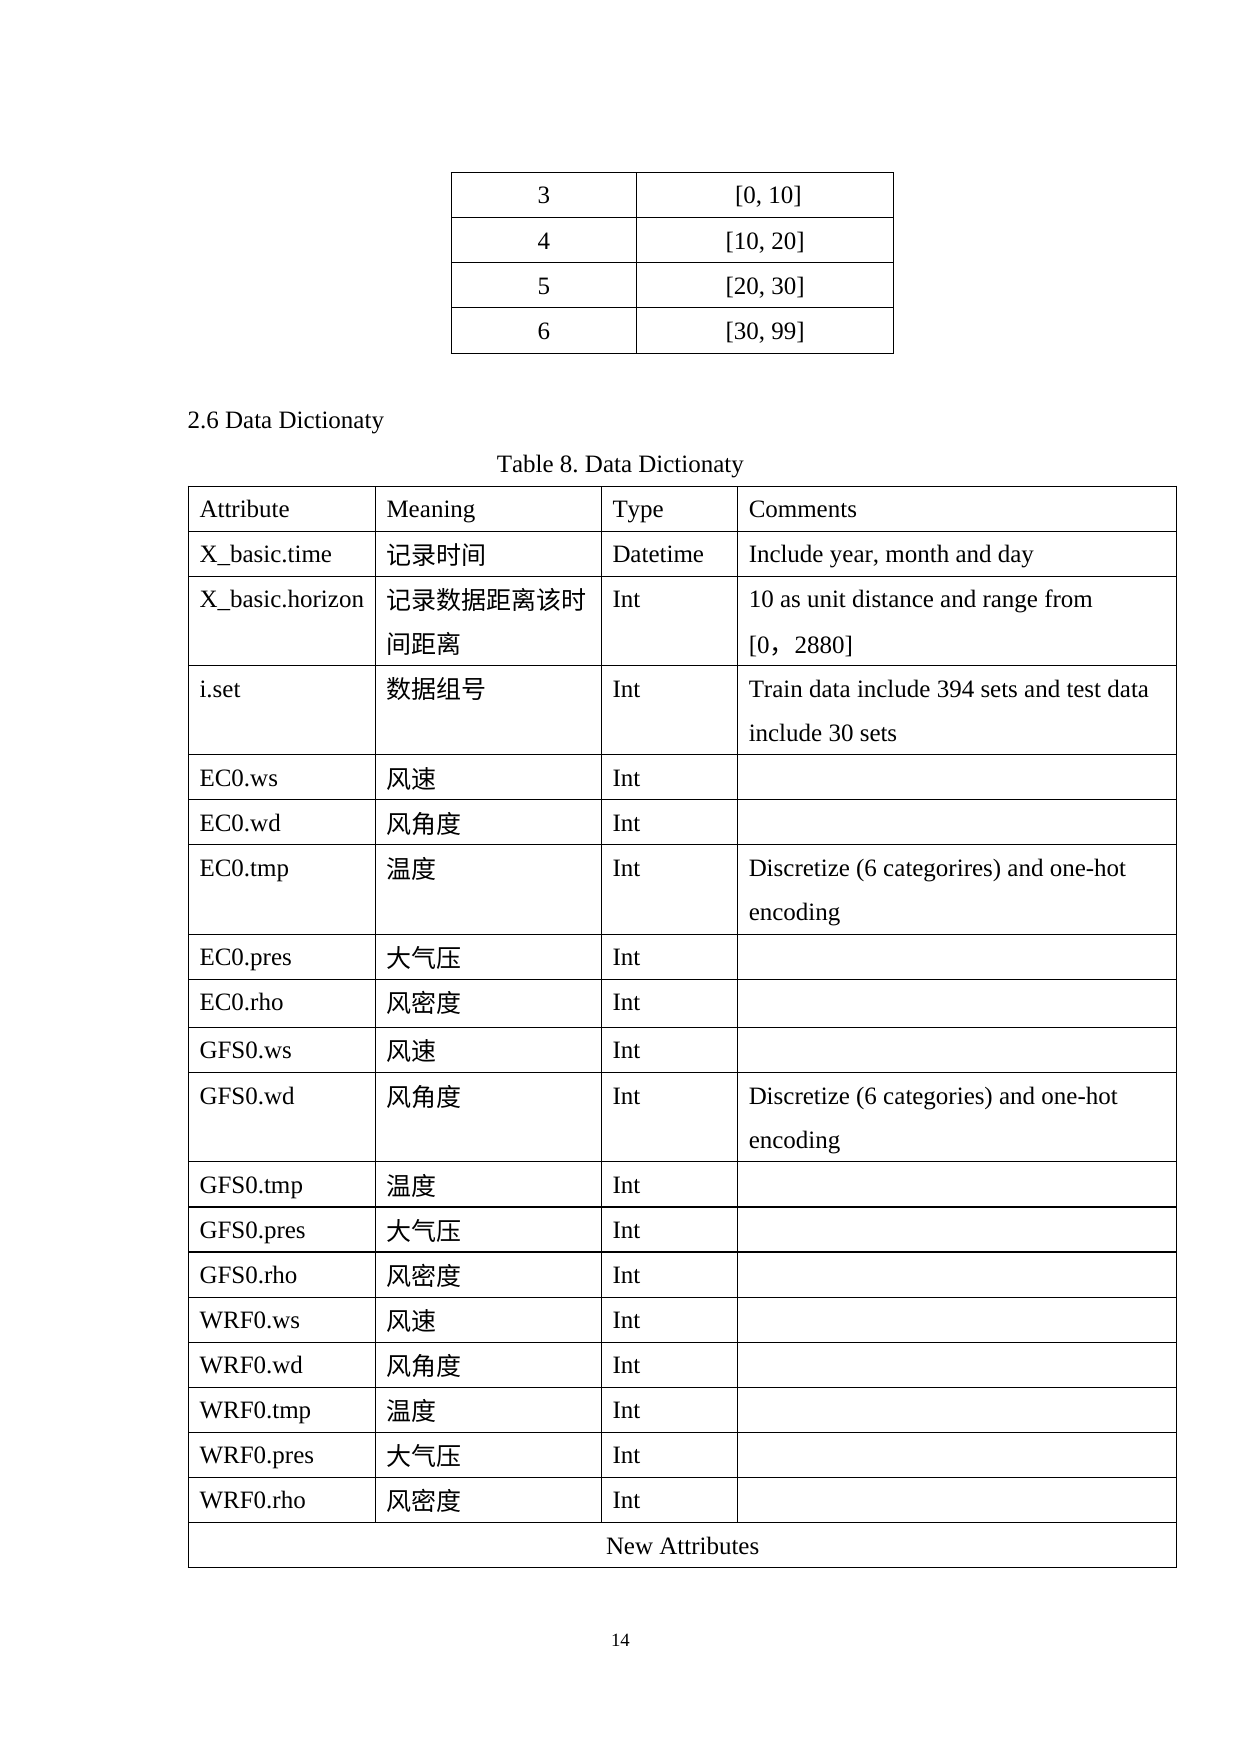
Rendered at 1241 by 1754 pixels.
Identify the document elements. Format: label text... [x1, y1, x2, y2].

table_cell i.set [189, 666, 375, 754]
table_cell Int [602, 1298, 737, 1342]
table_cell Int [602, 666, 737, 754]
table_cell WRF0.tmp [189, 1388, 375, 1432]
table_cell 风速 [376, 1028, 601, 1072]
table_cell Int [602, 755, 737, 799]
table_cell [20, 30] [637, 263, 893, 307]
table_cell 温度 [376, 1388, 601, 1432]
table_header Meaning [376, 487, 601, 531]
table_cell 温度 [376, 1162, 601, 1206]
table_cell [738, 800, 1176, 844]
table_cell 大气压 [376, 1433, 601, 1477]
table_cell 记录数据距离该时间距离 [376, 577, 601, 665]
table_cell [30, 99] [637, 308, 893, 352]
table_cell WRF0.rho [189, 1478, 375, 1522]
table_cell 6 [452, 308, 636, 352]
table_cell 记录时间 [376, 532, 601, 576]
table_cell [738, 980, 1176, 1027]
table_cell Int [602, 800, 737, 844]
table_cell GFS0.pres [189, 1208, 375, 1251]
table_cell EC0.ws [189, 755, 375, 799]
table_cell [738, 1162, 1176, 1206]
table_cell EC0.rho [189, 980, 375, 1027]
table_cell 大气压 [376, 935, 601, 979]
table_cell Int [602, 845, 737, 933]
table_cell Int [602, 1343, 737, 1387]
table_cell Discretize (6 categories) and one-hot encoding [738, 1073, 1176, 1161]
table_cell [10, 20] [637, 218, 893, 262]
table_cell WRF0.pres [189, 1433, 375, 1477]
table_cell 数据组号 [376, 666, 601, 754]
table_cell [738, 1478, 1176, 1522]
table_cell 风角度 [376, 800, 601, 844]
table_cell [738, 1433, 1176, 1477]
text Table 8. Data Dictionaty [187, 442, 1053, 486]
table_header Comments [738, 487, 1176, 531]
table_cell Datetime [602, 532, 737, 576]
table_cell New Attributes [189, 1523, 1176, 1567]
table_cell Int [602, 935, 737, 979]
table_cell 3 [452, 173, 636, 217]
table_cell Train data include 394 sets and test data include 30 sets [738, 666, 1176, 754]
table_cell [738, 1298, 1176, 1342]
table_cell Int [602, 1073, 737, 1161]
table_cell WRF0.wd [189, 1343, 375, 1387]
table_cell [738, 1253, 1176, 1297]
table_cell 温度 [376, 845, 601, 933]
table_header Type [602, 487, 737, 531]
table_cell Int [602, 1478, 737, 1522]
table_cell [738, 935, 1176, 979]
table_cell 风速 [376, 755, 601, 799]
table_cell [738, 1028, 1176, 1072]
table_cell 大气压 [376, 1208, 601, 1251]
table_cell 风角度 [376, 1073, 601, 1161]
table_cell EC0.tmp [189, 845, 375, 933]
table_cell Include year, month and day [738, 532, 1176, 576]
table_cell 风密度 [376, 1478, 601, 1522]
table_cell 风角度 [376, 1343, 601, 1387]
table_cell Int [602, 980, 737, 1027]
table_cell [738, 1343, 1176, 1387]
text 2.6 Data Dictionaty [187, 397, 1053, 442]
table_cell GFS0.rho [189, 1253, 375, 1297]
table_cell [738, 1388, 1176, 1432]
table_cell [738, 755, 1176, 799]
table_cell [0, 10] [637, 173, 893, 217]
table_cell EC0.wd [189, 800, 375, 844]
table_cell 5 [452, 263, 636, 307]
table_cell 风密度 [376, 1253, 601, 1297]
table_cell WRF0.ws [189, 1298, 375, 1342]
table_cell GFS0.tmp [189, 1162, 375, 1206]
table_cell Int [602, 1433, 737, 1477]
table_cell GFS0.wd [189, 1073, 375, 1161]
table_cell 风密度 [376, 980, 601, 1027]
table_cell 风速 [376, 1298, 601, 1342]
table_cell Int [602, 1253, 737, 1297]
table_cell [738, 1208, 1176, 1251]
table_cell 4 [452, 218, 636, 262]
table_cell EC0.pres [189, 935, 375, 979]
table_cell 10 as unit distance and range from [0，2880] [738, 577, 1176, 665]
table_cell X_basic.horizon [189, 577, 375, 665]
table_cell Int [602, 1388, 737, 1432]
table_cell Int [602, 577, 737, 665]
table_cell GFS0.ws [189, 1028, 375, 1072]
table_cell Int [602, 1208, 737, 1251]
table_cell X_basic.time [189, 532, 375, 576]
table_cell Int [602, 1162, 737, 1206]
table_cell Int [602, 1028, 737, 1072]
table_cell Discretize (6 categorires) and one-hot encoding [738, 845, 1176, 933]
table_header Attribute [189, 487, 375, 531]
